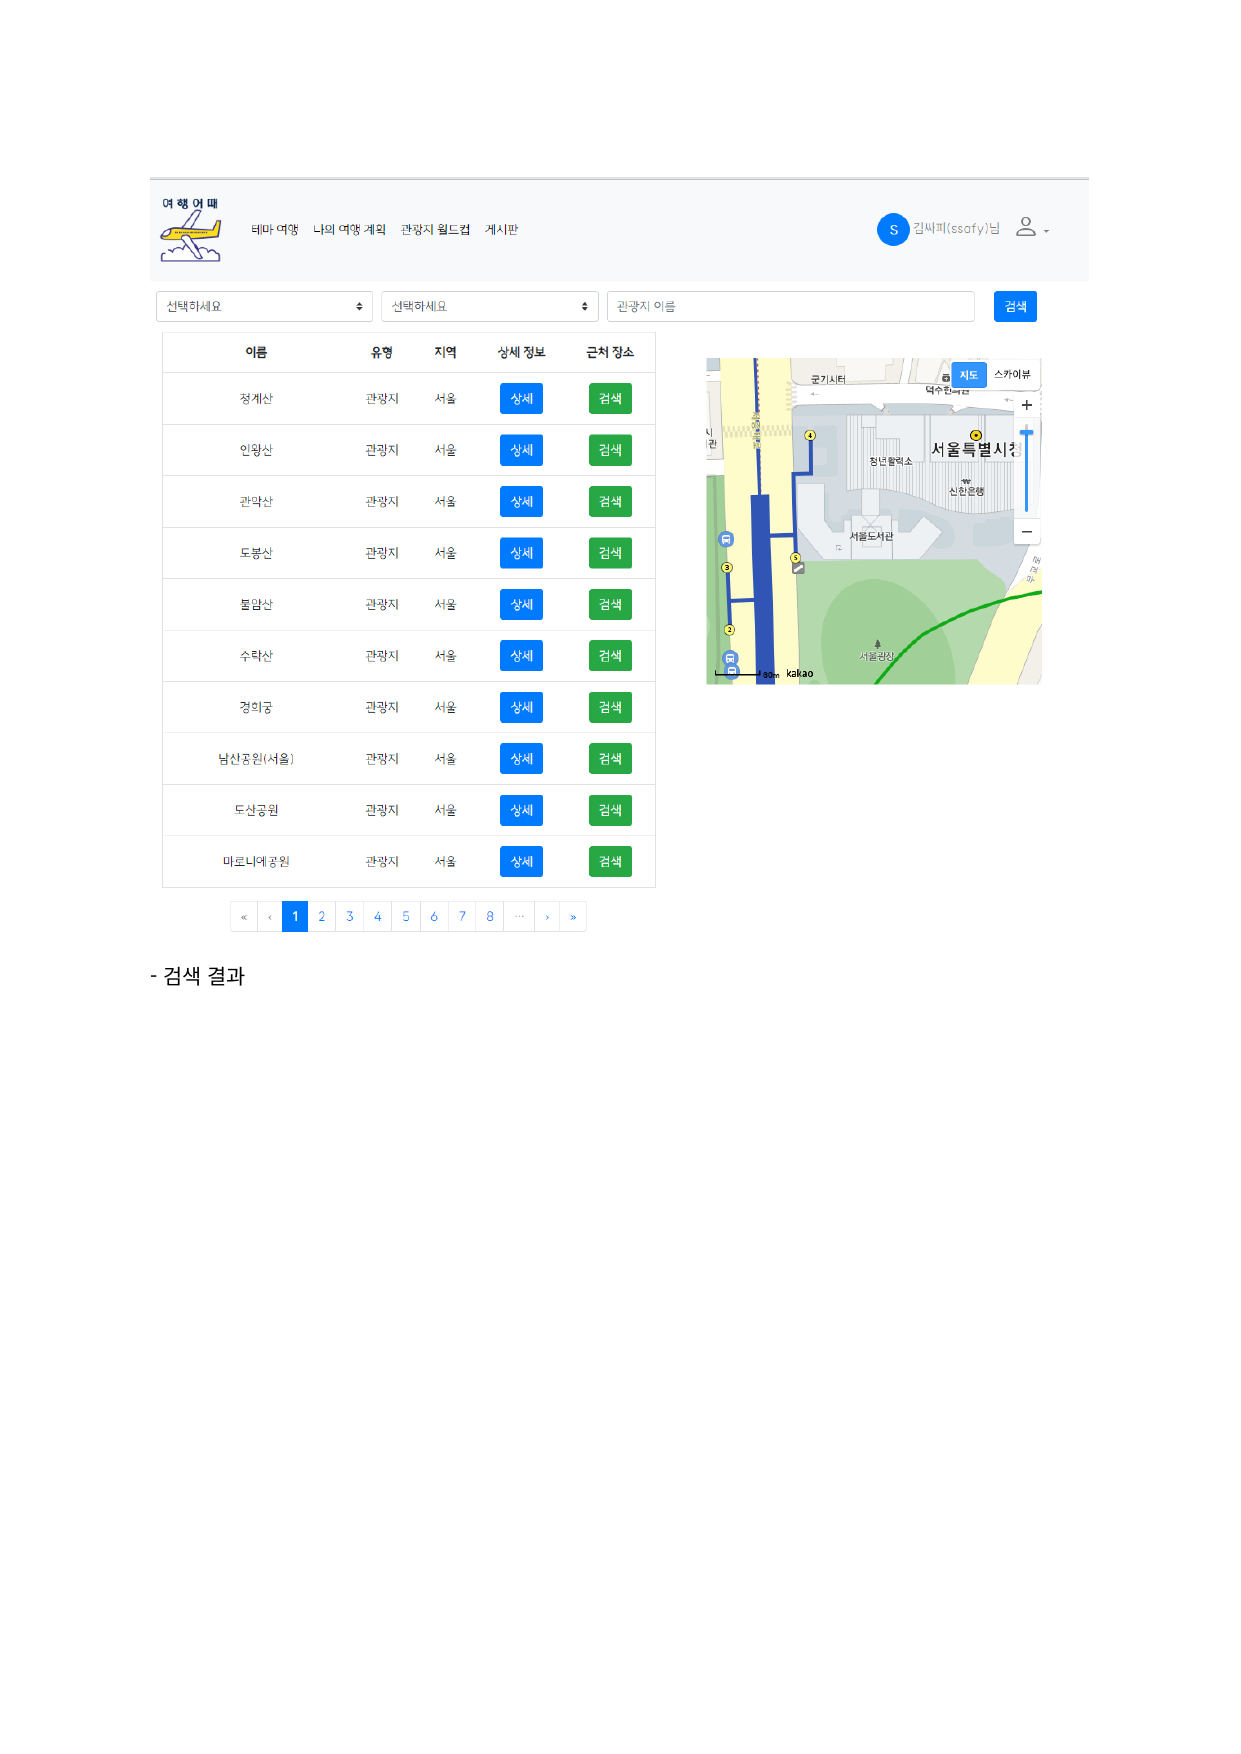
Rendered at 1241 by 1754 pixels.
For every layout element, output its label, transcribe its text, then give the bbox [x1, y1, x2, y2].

picture [150, 177, 1089, 942]
text - 검색 결과 [150, 960, 1090, 990]
